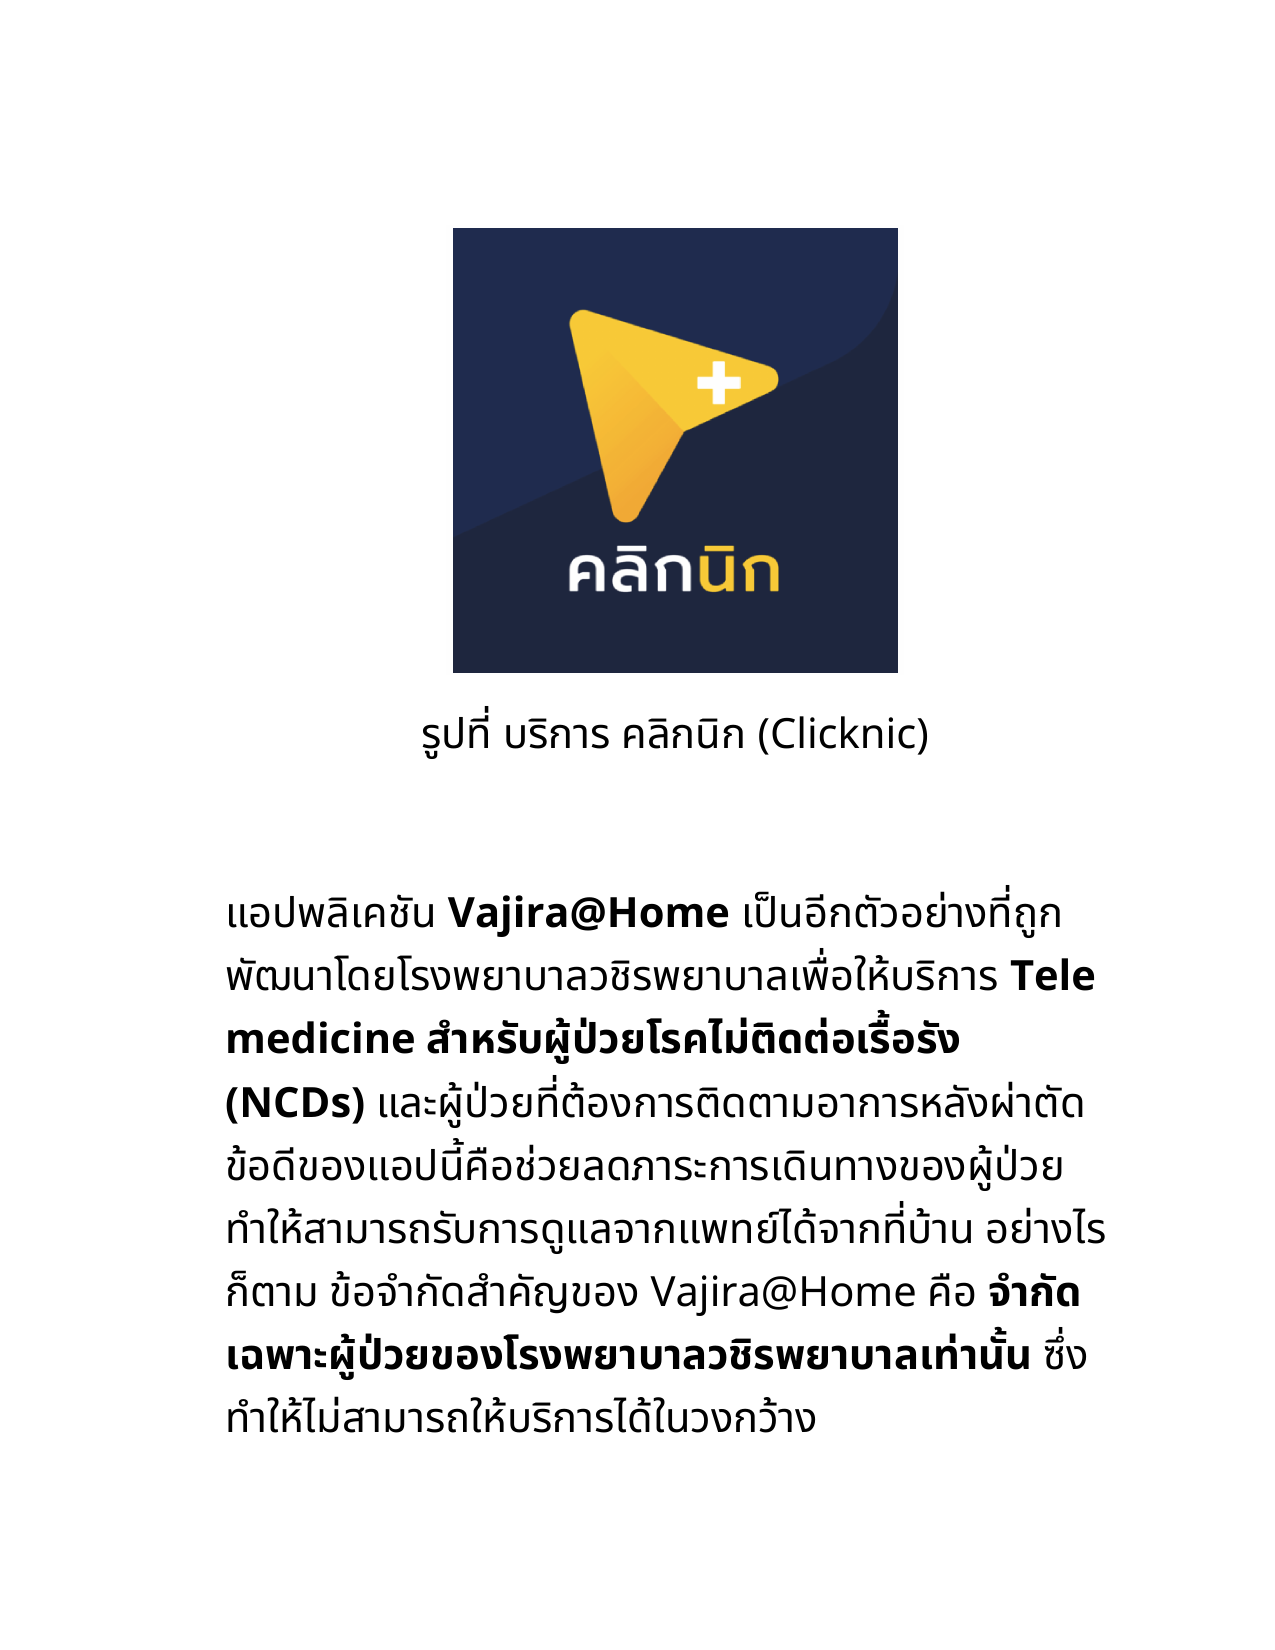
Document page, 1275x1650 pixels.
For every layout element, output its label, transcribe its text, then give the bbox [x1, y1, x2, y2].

text แอปพลิเคชัน Vajira@Home เป็นอีกตัวอย่างที่ถูกพัฒนาโดยโรงพยาบาลวชิรพยาบาลเพื่อให้บริการ Telemedicine สำหรับผู้ป่วยโรคไม่ติดต่อเรื้อรัง (NCDs) และผู้ป่วยที่ต้องการติดตามอาการหลังผ่าตัด ข้อดีของแอปนี้คือช่วยลดภาระการเดินทางของผู้ป่วย ทำให้สามารถรับการดูแลจากแพทย์ได้จากที่บ้าน อย่างไรก็ตาม ข้อจำกัดสำคัญของ Vajira@Home คือ จำกัดเฉพาะผู้ป่วยของโรงพยาบาลวชิรพยาบาลเท่านั้น ซึ่งทำให้ไม่สามารถให้บริการได้ในวงกว้าง [225, 883, 1125, 1451]
text รูปที่ บริการ คลิกนิก (Clicknic) [225, 704, 1125, 767]
picture [445, 225, 905, 675]
